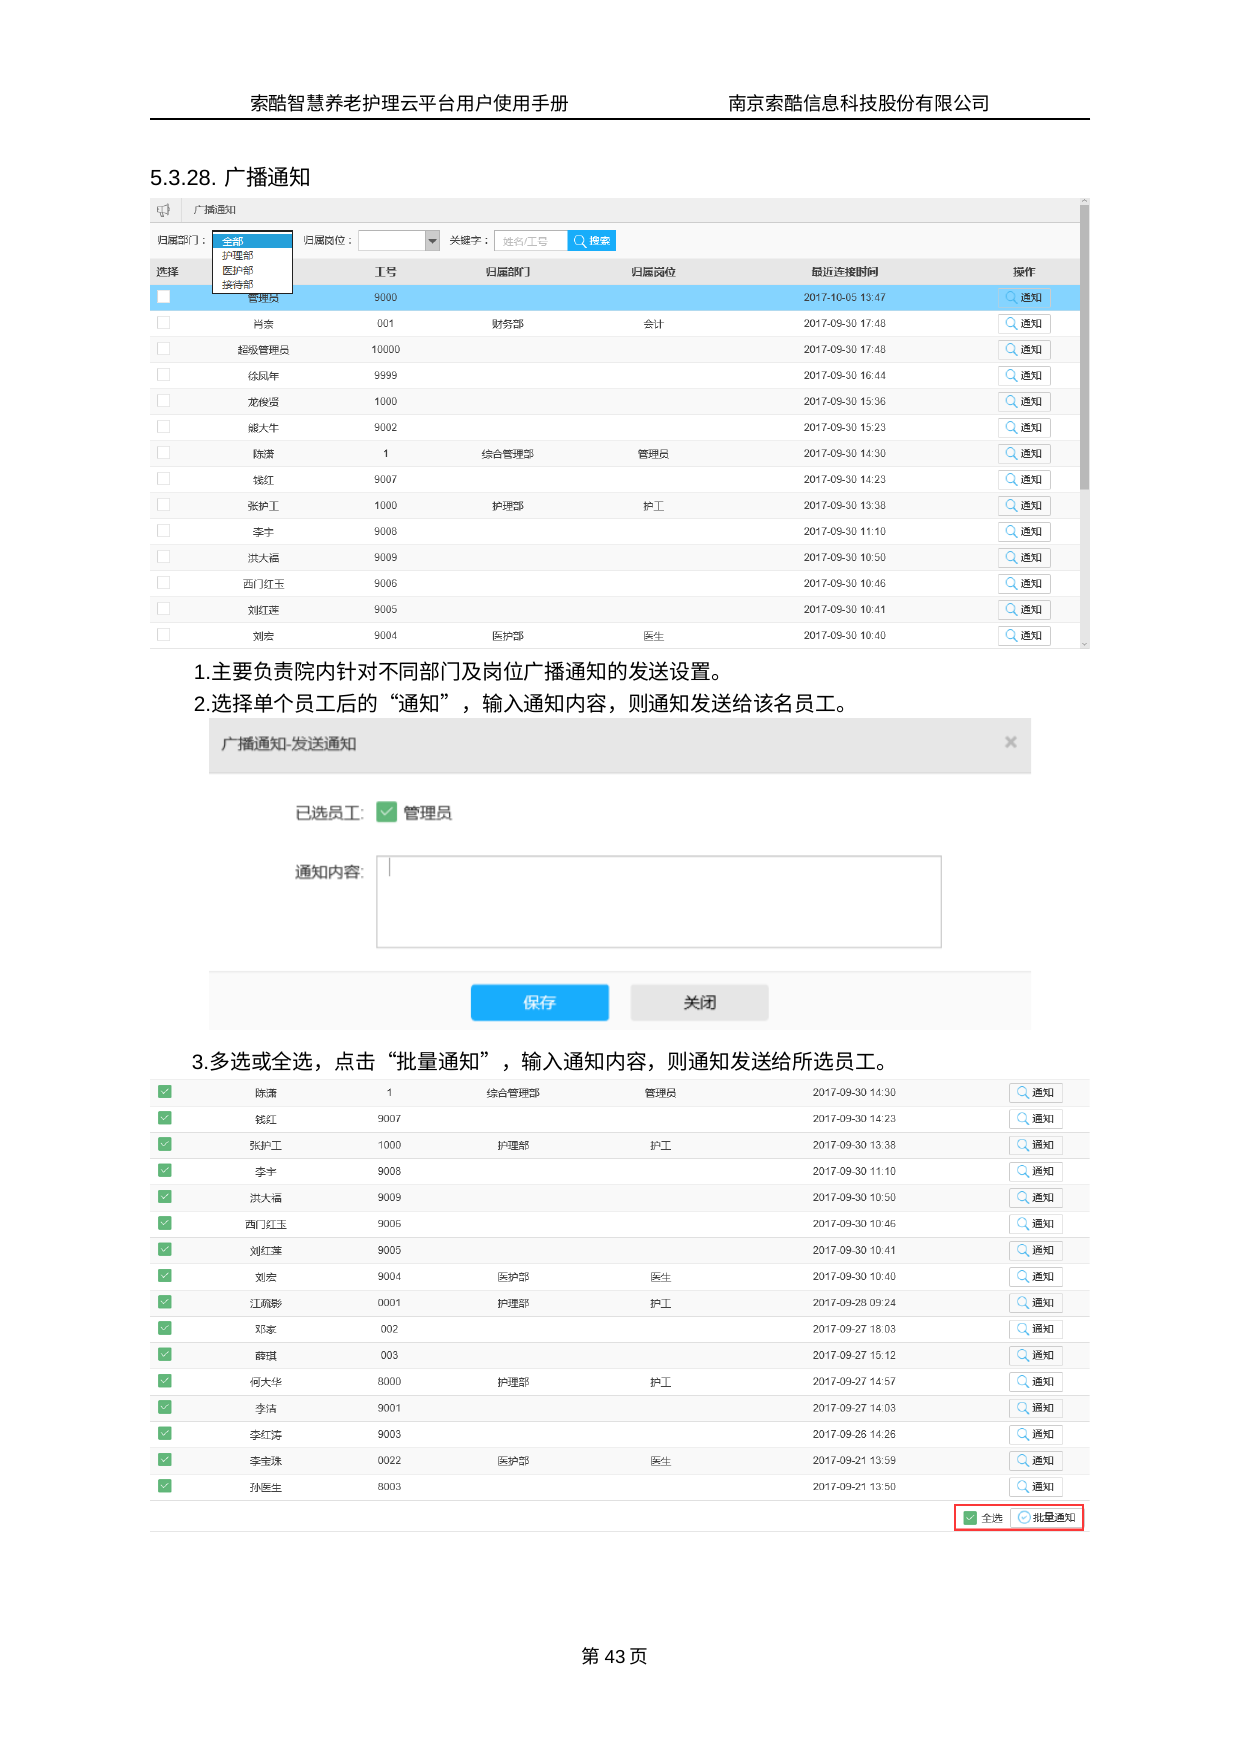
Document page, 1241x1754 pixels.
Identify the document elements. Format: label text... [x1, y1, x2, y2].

picture [150, 1076, 1090, 1532]
picture [209, 718, 1032, 1030]
text 2.选择单个员工后的“通知”，输入通知内容，则通知发送给该名员工。 [150, 686, 1090, 719]
picture [150, 198, 1090, 649]
subtitle 广播通知 [150, 160, 1090, 192]
text 1.主要负责院内针对不同部门及岗位广播通知的发送设置。 [150, 654, 1090, 686]
text 3.多选或全选，点击“批量通知”，输入通知内容，则通知发送给所选员工。 [150, 1044, 1090, 1076]
